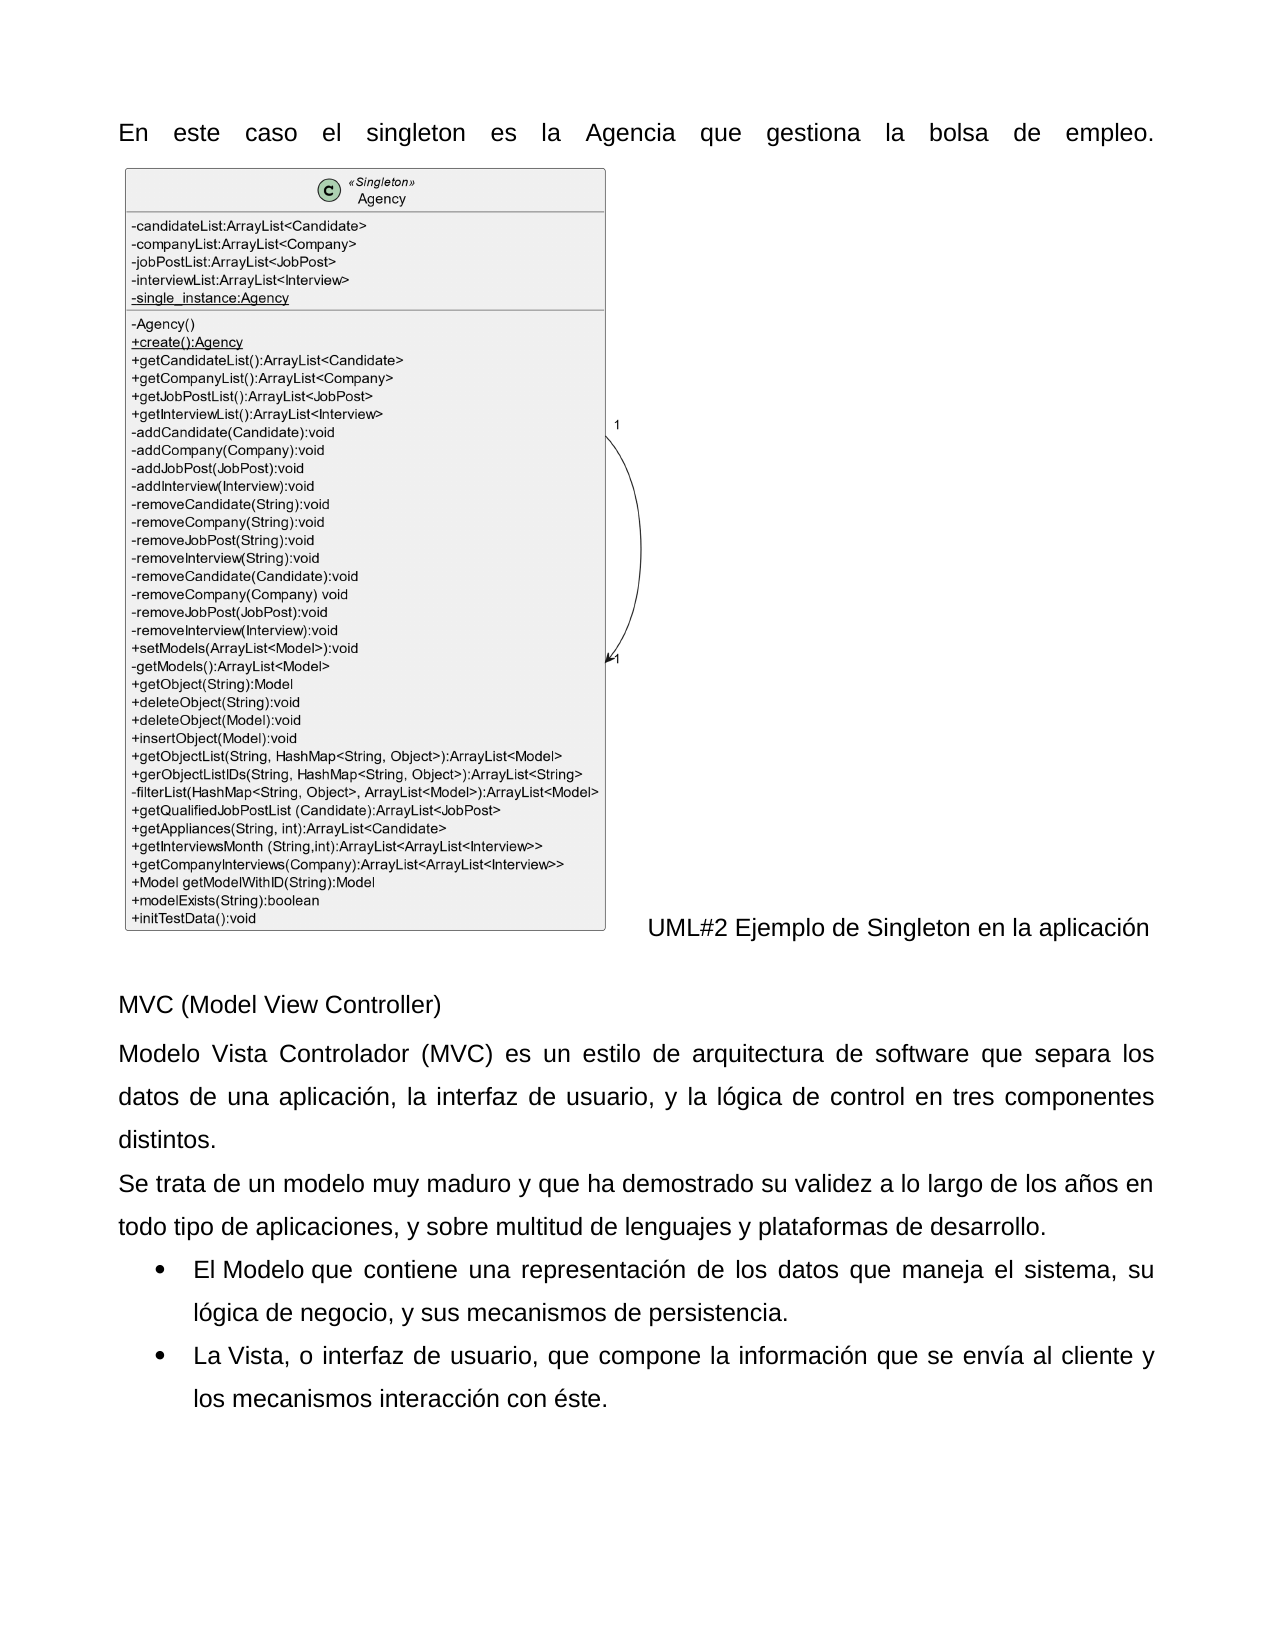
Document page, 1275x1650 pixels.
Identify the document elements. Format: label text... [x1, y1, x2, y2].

subtitle MVC (Model View Controller) [118, 990, 1157, 1018]
list La Vista, o interfaz de usuario, que compone la información que se envía al cliente y los mecanismos interacción con éste. [156, 1341, 1157, 1413]
text Se trata de un modelo muy maduro y que ha demostrado su validez a lo largo de los años en todo tipo de aplicaciones, y sobre multitud de lenguajes y plataformas de desarrollo. [118, 1169, 1157, 1241]
list El Modelo que contiene una representación de los datos que maneja el sistema, su lógica de negocio, y sus mecanismos de persistencia. [156, 1255, 1157, 1327]
text Modelo Vista Controlador (MVC) es un estilo de arquitectura de software que separa los datos de una aplicación, la interfaz de usuario, y la lógica de control en tres componentes distintos. [118, 1039, 1157, 1154]
picture [118, 161, 648, 937]
